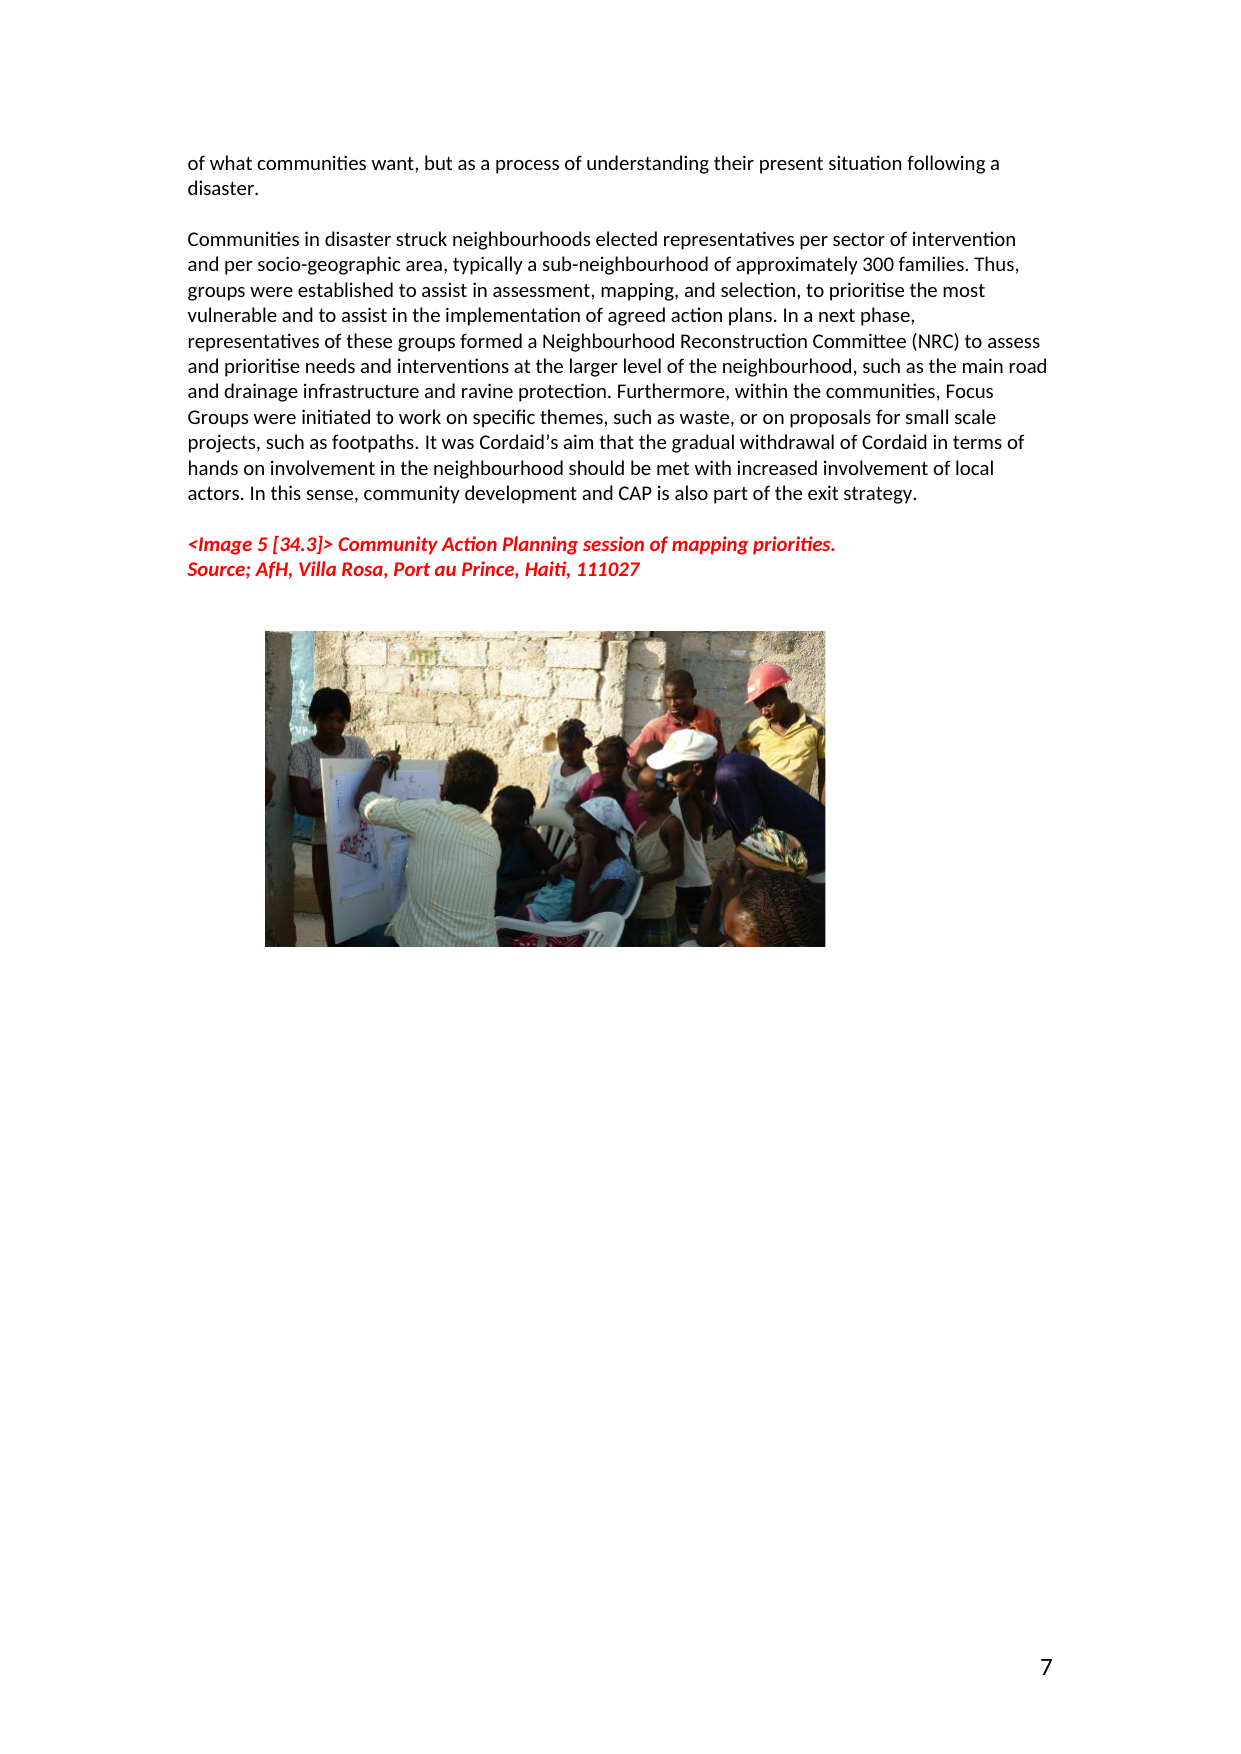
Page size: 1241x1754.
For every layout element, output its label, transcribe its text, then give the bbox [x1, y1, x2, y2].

text Communities in disaster struck neighbourhoods elected representatives per sector of intervention and per socio-geographic area, typically a sub-neighbourhood of approximately 300 families. Thus, groups were established to assist in assessment, mapping, and selection, to prioritise the most vulnerable and to assist in the implementation of agreed action plans. In a next phase, representatives of these groups formed a Neighbourhood Reconstruction Committee (NRC) to assess and prioritise needs and interventions at the larger level of the neighbourhood, such as the main road and drainage infrastructure and ravine protection. Furthermore, within the communities, Focus Groups were initiated to work on specific themes, such as waste, or on proposals for small scale projects, such as footpaths. It was Cordaid’s aim that the gradual withdrawal of Cordaid in terms of hands on involvement in the neighbourhood should be met with increased involvement of local actors. In this sense, community development and CAP is also part of the exit strategy. [187, 226, 1053, 506]
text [187, 150, 1053, 201]
text Source; AfH, Villa Rosa, Port au Prince, Haiti, 111027 [187, 557, 1053, 582]
text <Image 5 [34.3]> Community Action Planning session of mapping priorities. [187, 531, 1053, 557]
picture [265, 631, 826, 947]
